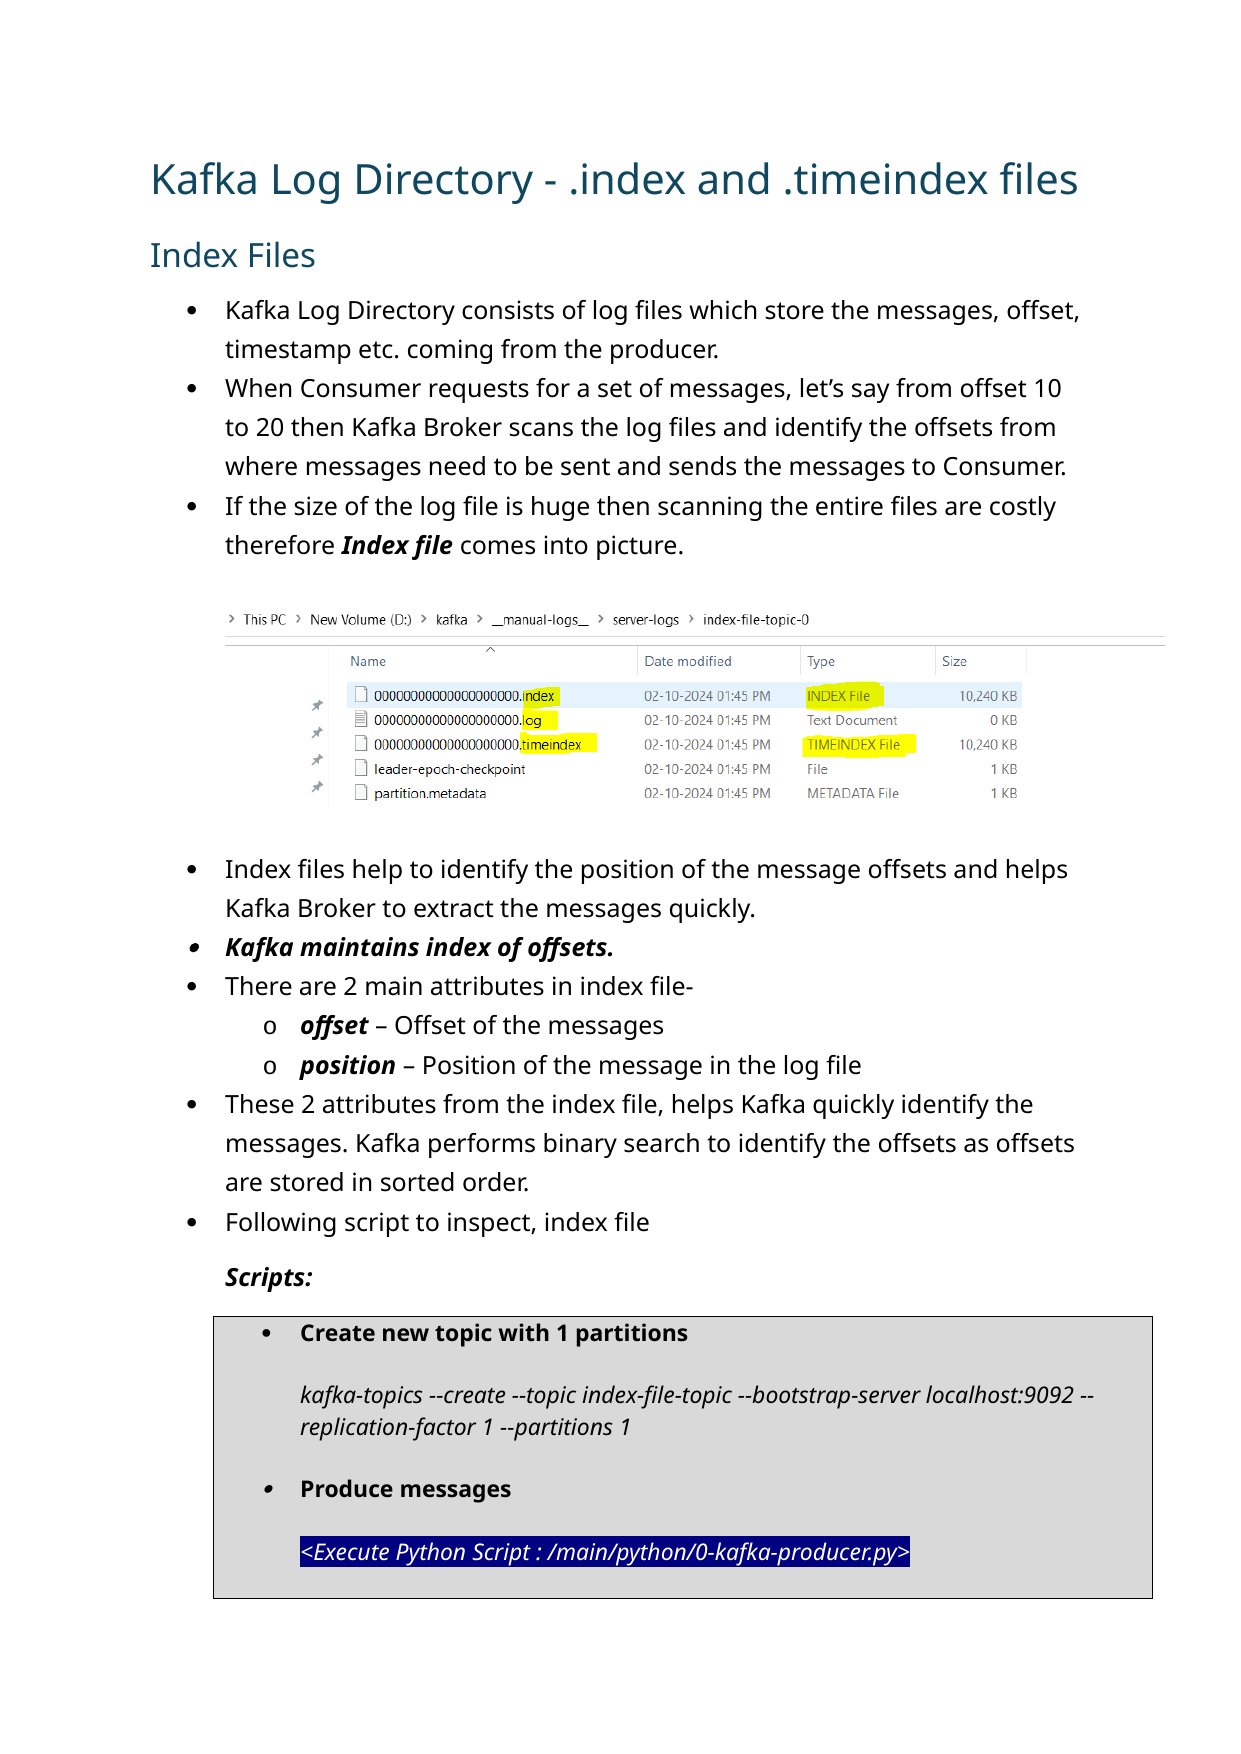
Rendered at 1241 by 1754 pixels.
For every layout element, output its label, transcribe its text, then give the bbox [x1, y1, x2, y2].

list offset – Offset of the messages [262, 1008, 1090, 1042]
subtitle Index Files [150, 232, 1090, 277]
list If the size of the log file is huge then scanning the entire files are costly therefore Index file comes into picture. [187, 488, 1090, 561]
list There are 2 main attributes in index file- [187, 969, 1090, 1003]
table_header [214, 1317, 1152, 1598]
list When Consumer requests for a set of messages, let’s say from offset 10 to 20 then Kafka Broker scans the log files and identify the offsets from where messages need to be sent and sends the messages to Consumer. [187, 371, 1090, 483]
list These 2 attributes from the index file, helps Kafka quickly identify the messages. Kafka performs binary search to identify the offsets as offsets are stored in sorted order. [187, 1087, 1090, 1199]
subtitle Kafka Log Directory - .index and .timeindex files [150, 150, 1090, 207]
list position – Position of the message in the log file [262, 1047, 1090, 1082]
list Index files help to identify the position of the message offsets and helps Kafka Broker to extract the messages quickly. [187, 851, 1090, 924]
list Kafka maintains index of offsets. [187, 929, 1090, 964]
list Kafka Log Directory consists of log files which store the messages, offset, timestamp etc. coming from the producer. [187, 292, 1090, 366]
picture [225, 605, 1166, 807]
list Following script to inspect, index file [187, 1204, 1090, 1238]
text Scripts: [150, 1260, 1090, 1294]
